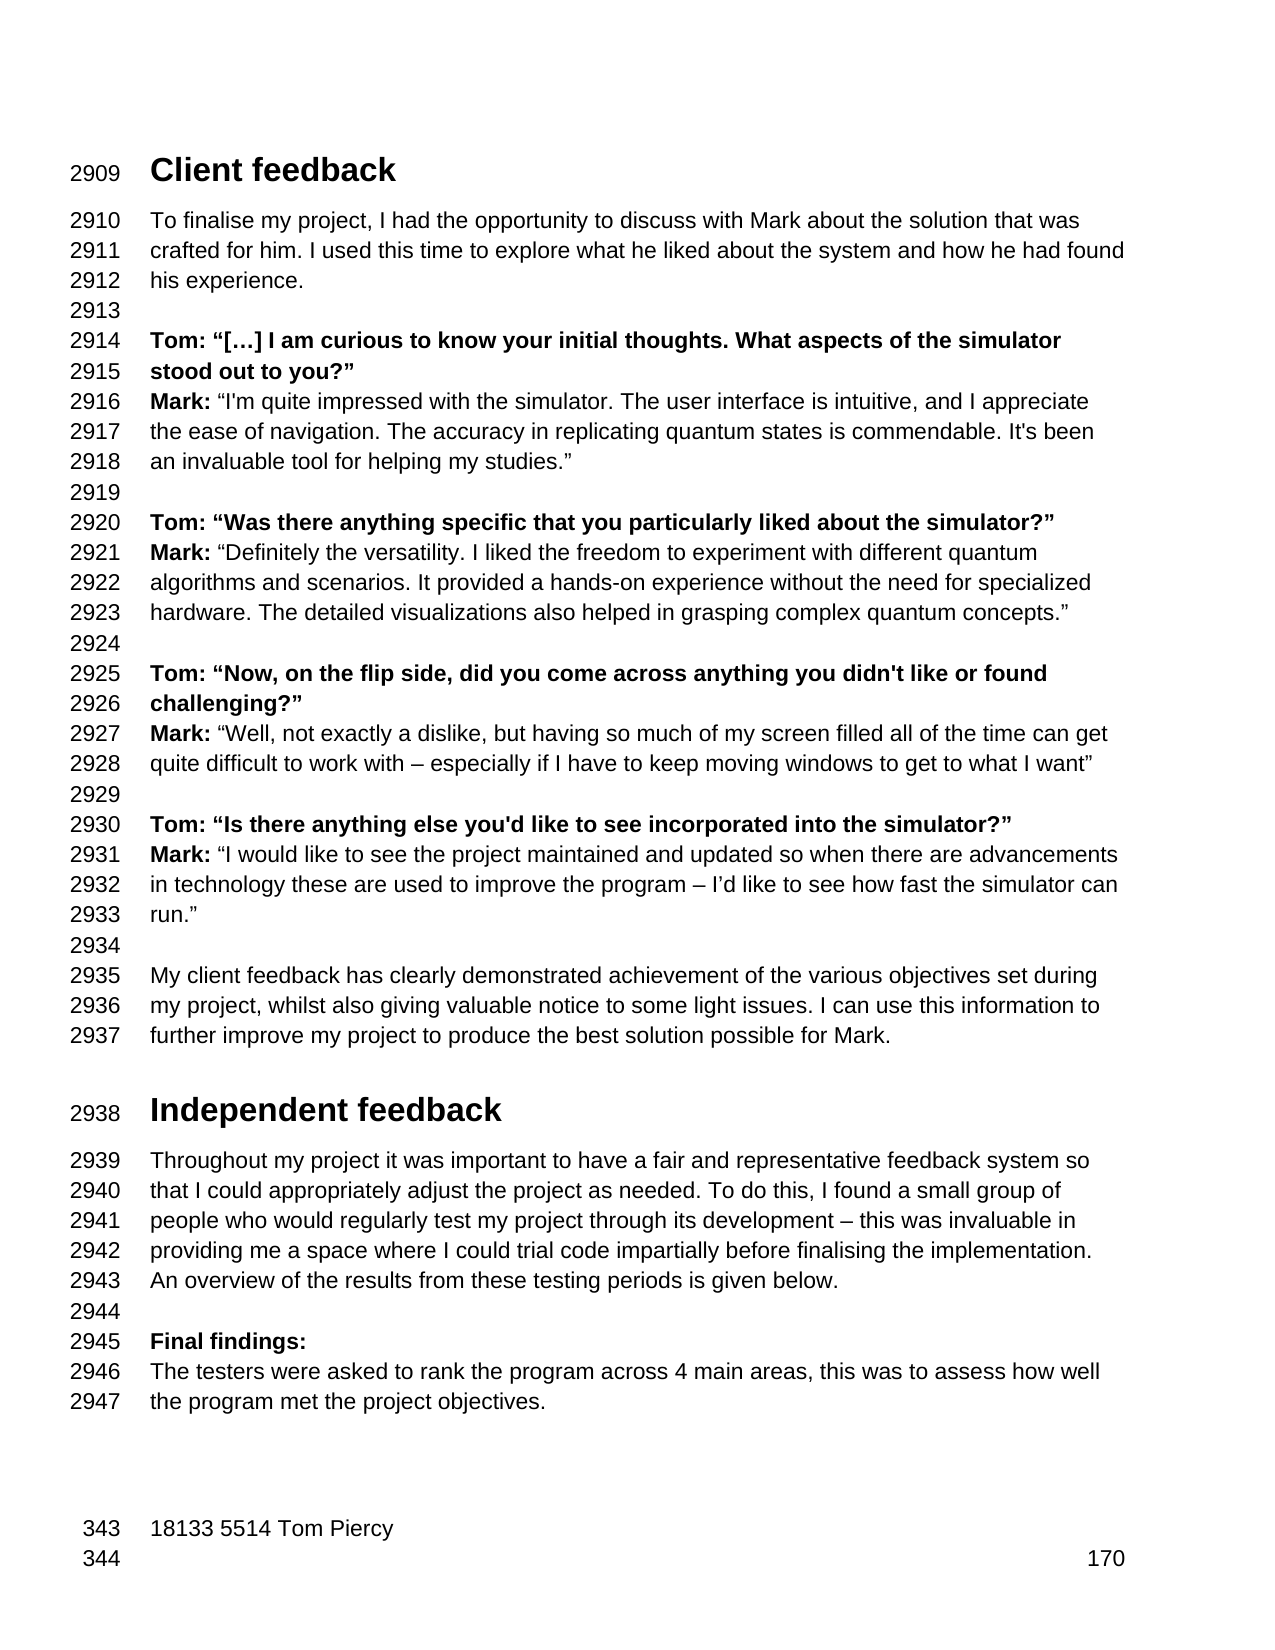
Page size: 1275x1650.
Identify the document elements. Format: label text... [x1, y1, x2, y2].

text Tom: “Was there anything specific that you particularly liked about the simulator?” [150, 509, 1125, 535]
text Tom: “[…] I am curious to know your initial thoughts. What aspects of the simulator stood out to you?” [150, 327, 1125, 384]
text Throughout my project it was important to have a fair and representative feedback system so that I could appropriately adjust the project as needed. To do this, I found a small group of people who would regularly test my project through its development – this was invaluable in providing me a space where I could trial code impartially before finalising the implementation. An overview of the results from these testing periods is given below. [150, 1147, 1125, 1294]
text To finalise my project, I had the opportunity to discuss with Mark about the solution that was crafted for him. I used this time to explore what he liked about the system and how he had found his experience. [150, 207, 1125, 293]
text Mark: “I would like to see the project maintained and updated so when there are advancements in technology these are used to improve the program – I’d like to see how fast the simulator can run.” [150, 841, 1125, 928]
text Tom: “Now, on the flip side, did you come across anything you didn't like or found challenging?” [150, 660, 1125, 716]
subtitle Independent feedback [150, 1090, 1125, 1128]
text Tom: “Is there anything else you'd like to see incorporated into the simulator?” [150, 811, 1125, 837]
text Final findings: [150, 1328, 1125, 1354]
text Mark: “I'm quite impressed with the simulator. The user interface is intuitive, and I appreciate the ease of navigation. The accuracy in replicating quantum states is commendable. It's been an invaluable tool for helping my studies.” [150, 388, 1125, 475]
subtitle Client feedback [150, 150, 1125, 188]
text My client feedback has clearly demonstrated achievement of the various objectives set during my project, whilst also giving valuable notice to some light issues. I can use this information to further improve my project to produce the best solution possible for Mark. [150, 962, 1125, 1049]
text The testers were asked to rank the program across 4 main areas, this was to assess how well the program met the project objectives. [150, 1358, 1125, 1415]
text Mark: “Definitely the versatility. I liked the freedom to experiment with different quantum algorithms and scenarios. It provided a hands-on experience without the need for specialized hardware. The detailed visualizations also helped in grasping complex quantum concepts.” [150, 539, 1125, 626]
text Mark: “Well, not exactly a dislike, but having so much of my screen filled all of the time can get quite difficult to work with – especially if I have to keep moving windows to get to what I want” [150, 720, 1125, 777]
